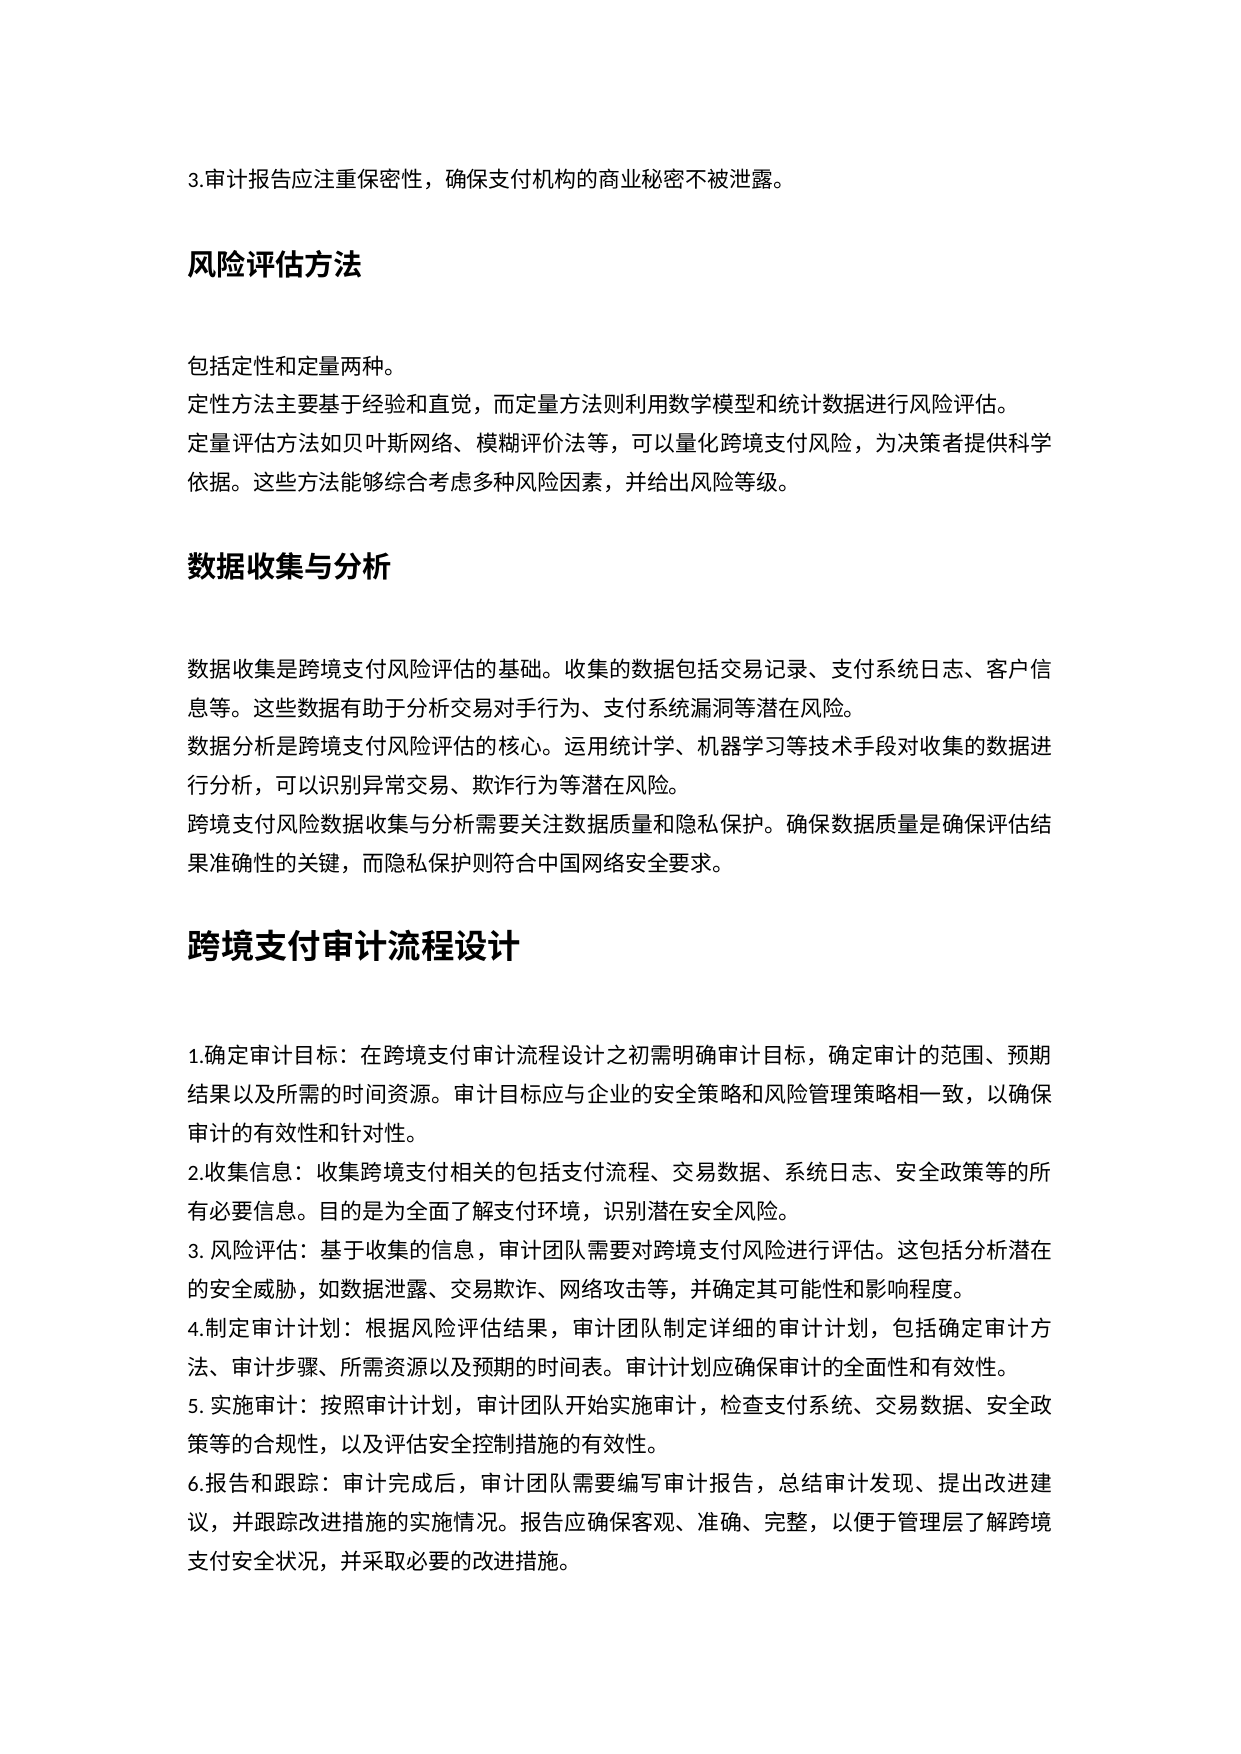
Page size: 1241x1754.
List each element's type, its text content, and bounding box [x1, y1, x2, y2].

text 数据分析是跨境支付风险评估的核心。运用统计学、机器学习等技术手段对收集的数据进行分析，可以识别异常交易、欺诈行为等潜在风险。 [187, 729, 1053, 800]
text 1.确定审计目标：在跨境支付审计流程设计之初需明确审计目标，确定审计的范围、预期结果以及所需的时间资源。审计目标应与企业的安全策略和风险管理策略相一致，以确保审计的有效性和针对性。 [187, 1038, 1053, 1148]
text 包括定性和定量两种。 [187, 348, 1053, 381]
subtitle 风险评估方法 [187, 230, 1053, 295]
text 6.报告和跟踪：审计完成后，审计团队需要编写审计报告，总结审计发现、提出改进建议，并跟踪改进措施的实施情况。报告应确保客观、准确、完整，以便于管理层了解跨境支付安全状况，并采取必要的改进措施。 [187, 1466, 1053, 1576]
text 数据收集是跨境支付风险评估的基础。收集的数据包括交易记录、支付系统日志、客户信息等。这些数据有助于分析交易对手行为、支付系统漏洞等潜在风险。 [187, 651, 1053, 723]
text 4.制定审计计划：根据风险评估结果，审计团队制定详细的审计计划，包括确定审计方法、审计步骤、所需资源以及预期的时间表。审计计划应确保审计的全面性和有效性。 [187, 1310, 1053, 1382]
text 3.审计报告应注重保密性，确保支付机构的商业秘密不被泄露。 [187, 162, 1053, 194]
subtitle 数据收集与分析 [187, 533, 1053, 598]
text 跨境支付风险数据收集与分析需要关注数据质量和隐私保护。确保数据质量是确保评估结果准确性的关键，而隐私保护则符合中国网络安全要求。 [187, 807, 1053, 878]
text 3. 风险评估：基于收集的信息，审计团队需要对跨境支付风险进行评估。这包括分析潜在的安全威胁，如数据泄露、交易欺诈、网络攻击等，并确定其可能性和影响程度。 [187, 1232, 1053, 1304]
text 定性方法主要基于经验和直觉，而定量方法则利用数学模型和统计数据进行风险评估。 [187, 387, 1053, 419]
text 5. 实施审计：按照审计计划，审计团队开始实施审计，检查支付系统、交易数据、安全政策等的合规性，以及评估安全控制措施的有效性。 [187, 1388, 1053, 1459]
text 2.收集信息：收集跨境支付相关的包括支付流程、交易数据、系统日志、安全政策等的所有必要信息。目的是为全面了解支付环境，识别潜在安全风险。 [187, 1155, 1053, 1226]
subtitle 跨境支付审计流程设计 [187, 911, 1053, 976]
text 定量评估方法如贝叶斯网络、模糊评价法等，可以量化跨境支付风险，为决策者提供科学依据。这些方法能够综合考虑多种风险因素，并给出风险等级。 [187, 426, 1053, 497]
